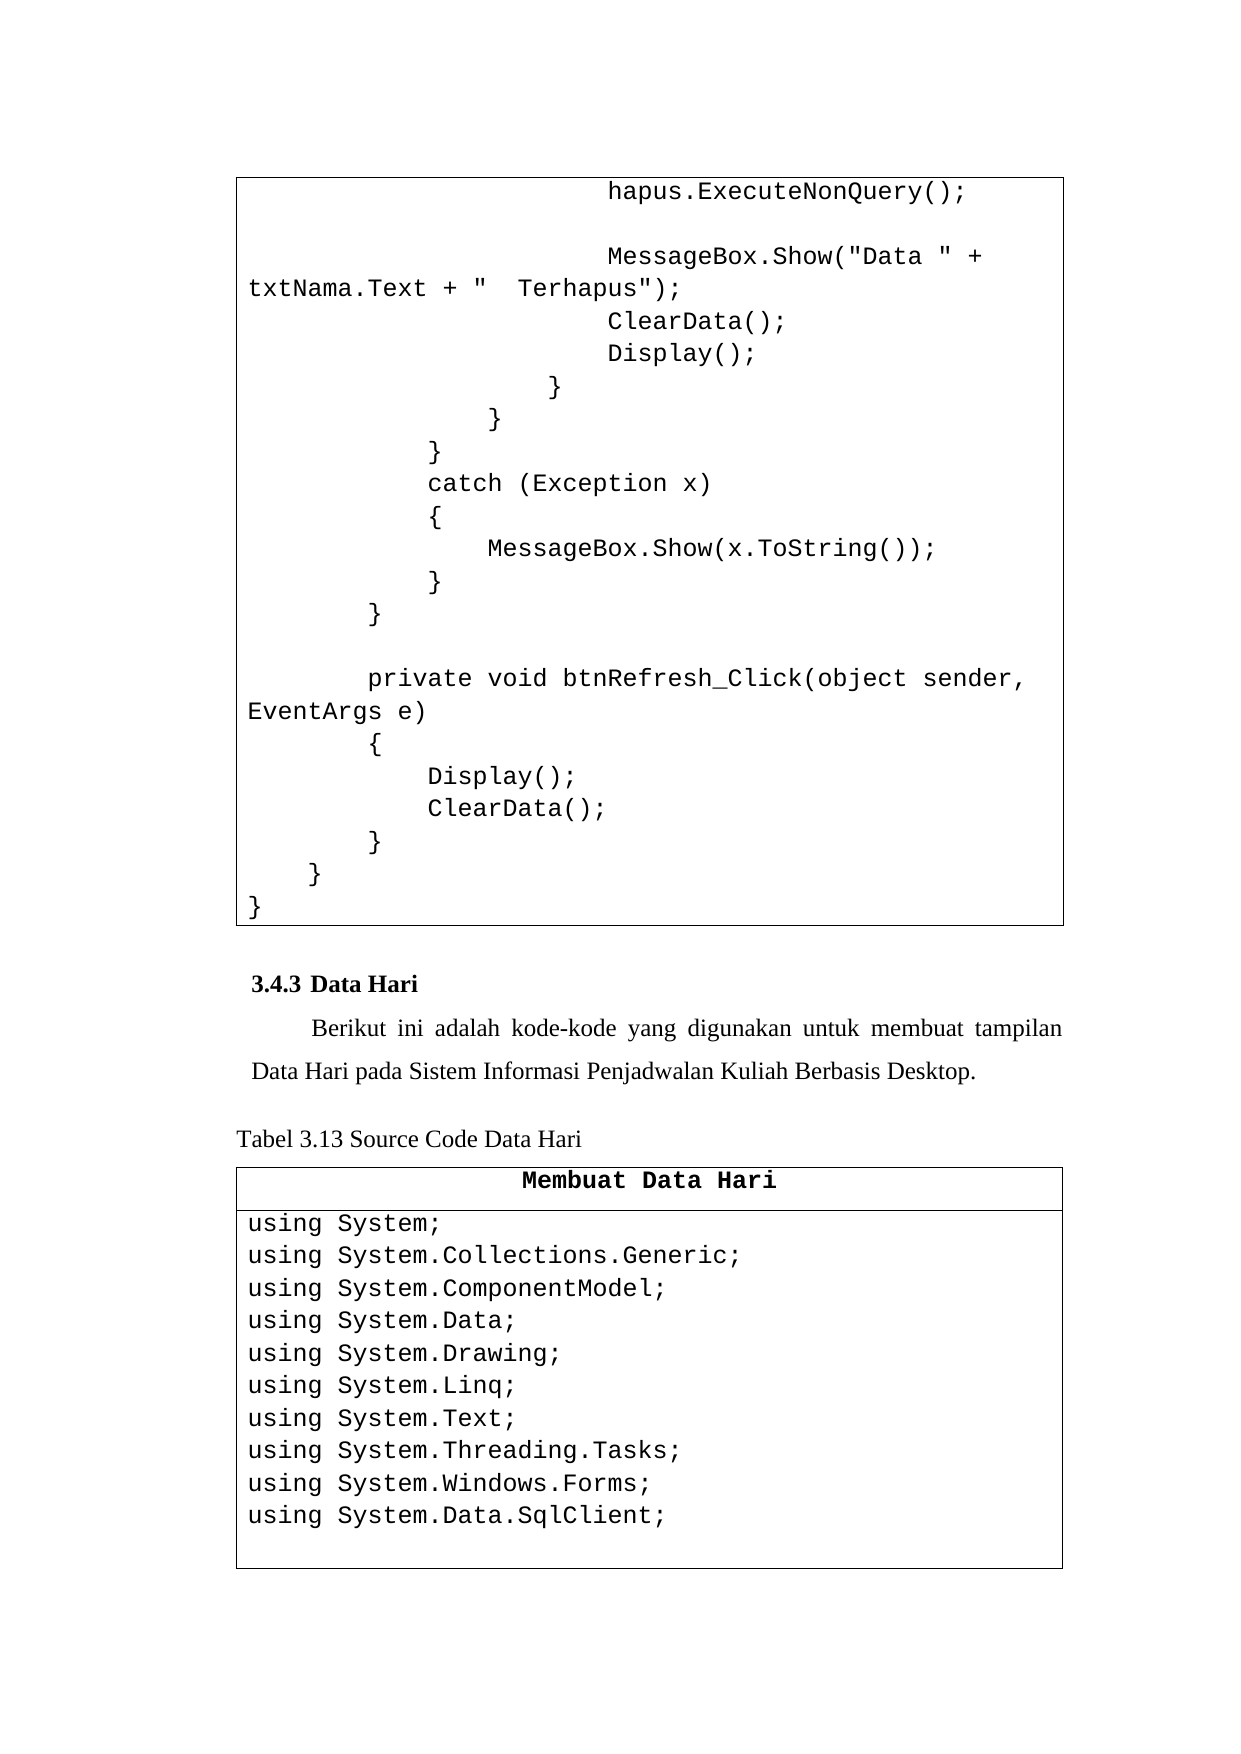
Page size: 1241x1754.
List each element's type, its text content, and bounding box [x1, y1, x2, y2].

table_header Membuat Data Hari [237, 1168, 1062, 1209]
text Data Hari [251, 969, 1063, 998]
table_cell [237, 1211, 1062, 1568]
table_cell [237, 178, 1063, 925]
text Tabel 3.13 Source Code Data Hari [236, 1124, 1063, 1153]
text Berikut ini adalah kode-kode yang digunakan untuk membuat tampilan Data Hari pada Sistem Informasi Penjadwalan Kuliah Berbasis Desktop. [251, 1013, 1063, 1084]
